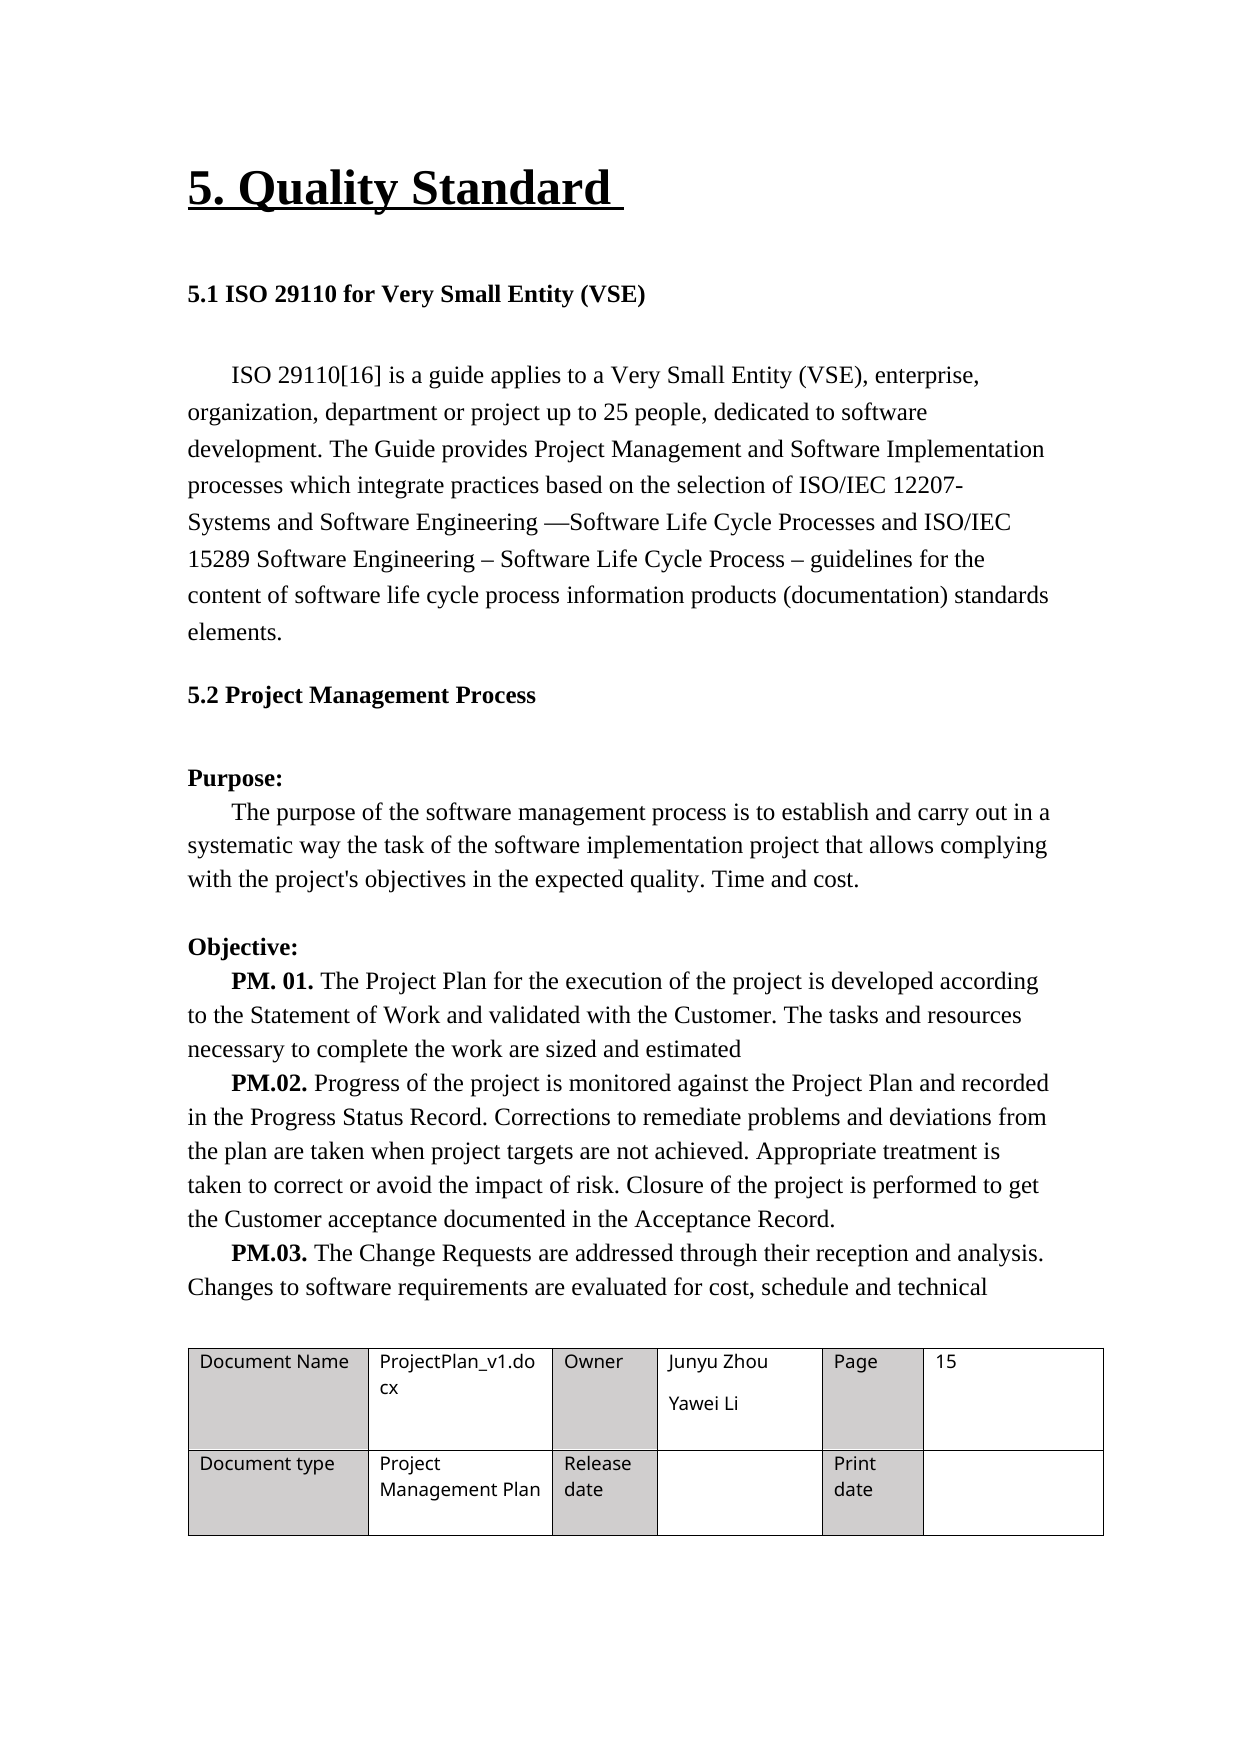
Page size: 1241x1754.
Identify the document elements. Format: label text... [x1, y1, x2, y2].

text PM. 01. The Project Plan for the execution of the project is developed according to the Statement of Work and validated with the Customer. The tasks and resources necessary to complete the work are sized and estimated [187, 964, 1053, 1066]
subtitle 5. Quality Standard [187, 152, 1053, 220]
text Objective: [187, 930, 1053, 964]
subtitle 5.1 ISO 29110 for Very Small Entity (VSE) [187, 276, 1053, 310]
text Purpose: [187, 760, 1053, 794]
text ISO 29110[16] is a guide applies to a Very Small Entity (VSE), enterprise, organization, department or project up to 25 people, dedicated to software development. The Guide provides Project Management and Software Implementation processes which integrate practices based on the selection of ISO/IEC 12207- Systems and Software Engineering —Software Life Cycle Processes and ISO/IEC 15289 Software Engineering – Software Life Cycle Process – guidelines for the content of software life cycle process information products (documentation) standards elements. [187, 358, 1053, 649]
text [187, 1235, 1053, 1303]
text PM.02. Progress of the project is monitored against the Project Plan and recorded in the Progress Status Record. Corrections to remediate problems and deviations from the plan are taken when project targets are not achieved. Appropriate treatment is taken to correct or avoid the impact of risk. Closure of the project is performed to get the Customer acceptance documented in the Acceptance Record. [187, 1066, 1053, 1235]
text The purpose of the software management process is to establish and carry out in a systematic way the task of the software implementation project that allows complying with the project's objectives in the expected quality. Time and cost. [187, 794, 1053, 896]
subtitle 5.2 Project Management Process [187, 678, 1053, 712]
